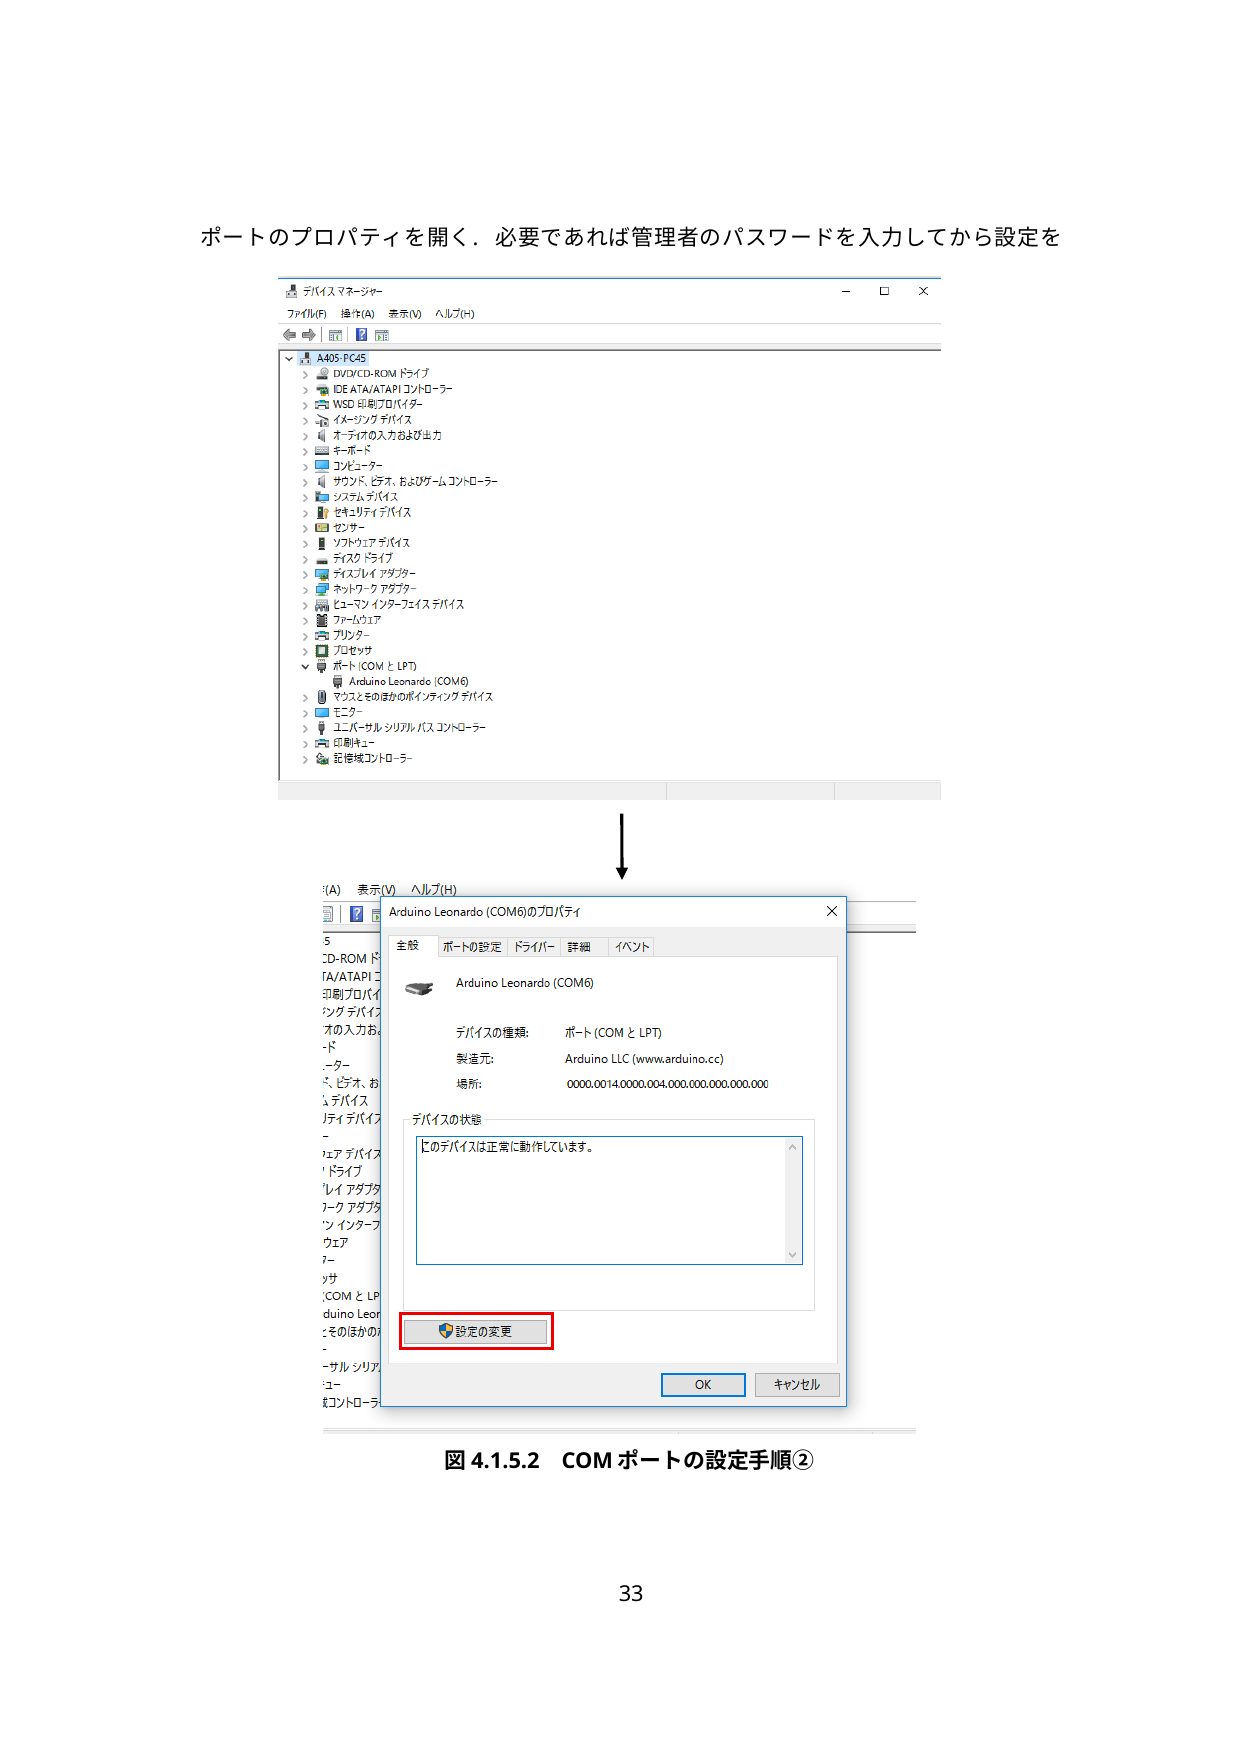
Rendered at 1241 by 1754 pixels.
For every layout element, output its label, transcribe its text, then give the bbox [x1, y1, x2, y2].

text ポートのプロパティを開く.必要であれば管理者のパスワードを入力してから設定を行う. [177, 217, 1063, 254]
picture [323, 872, 916, 1434]
picture [278, 276, 941, 800]
